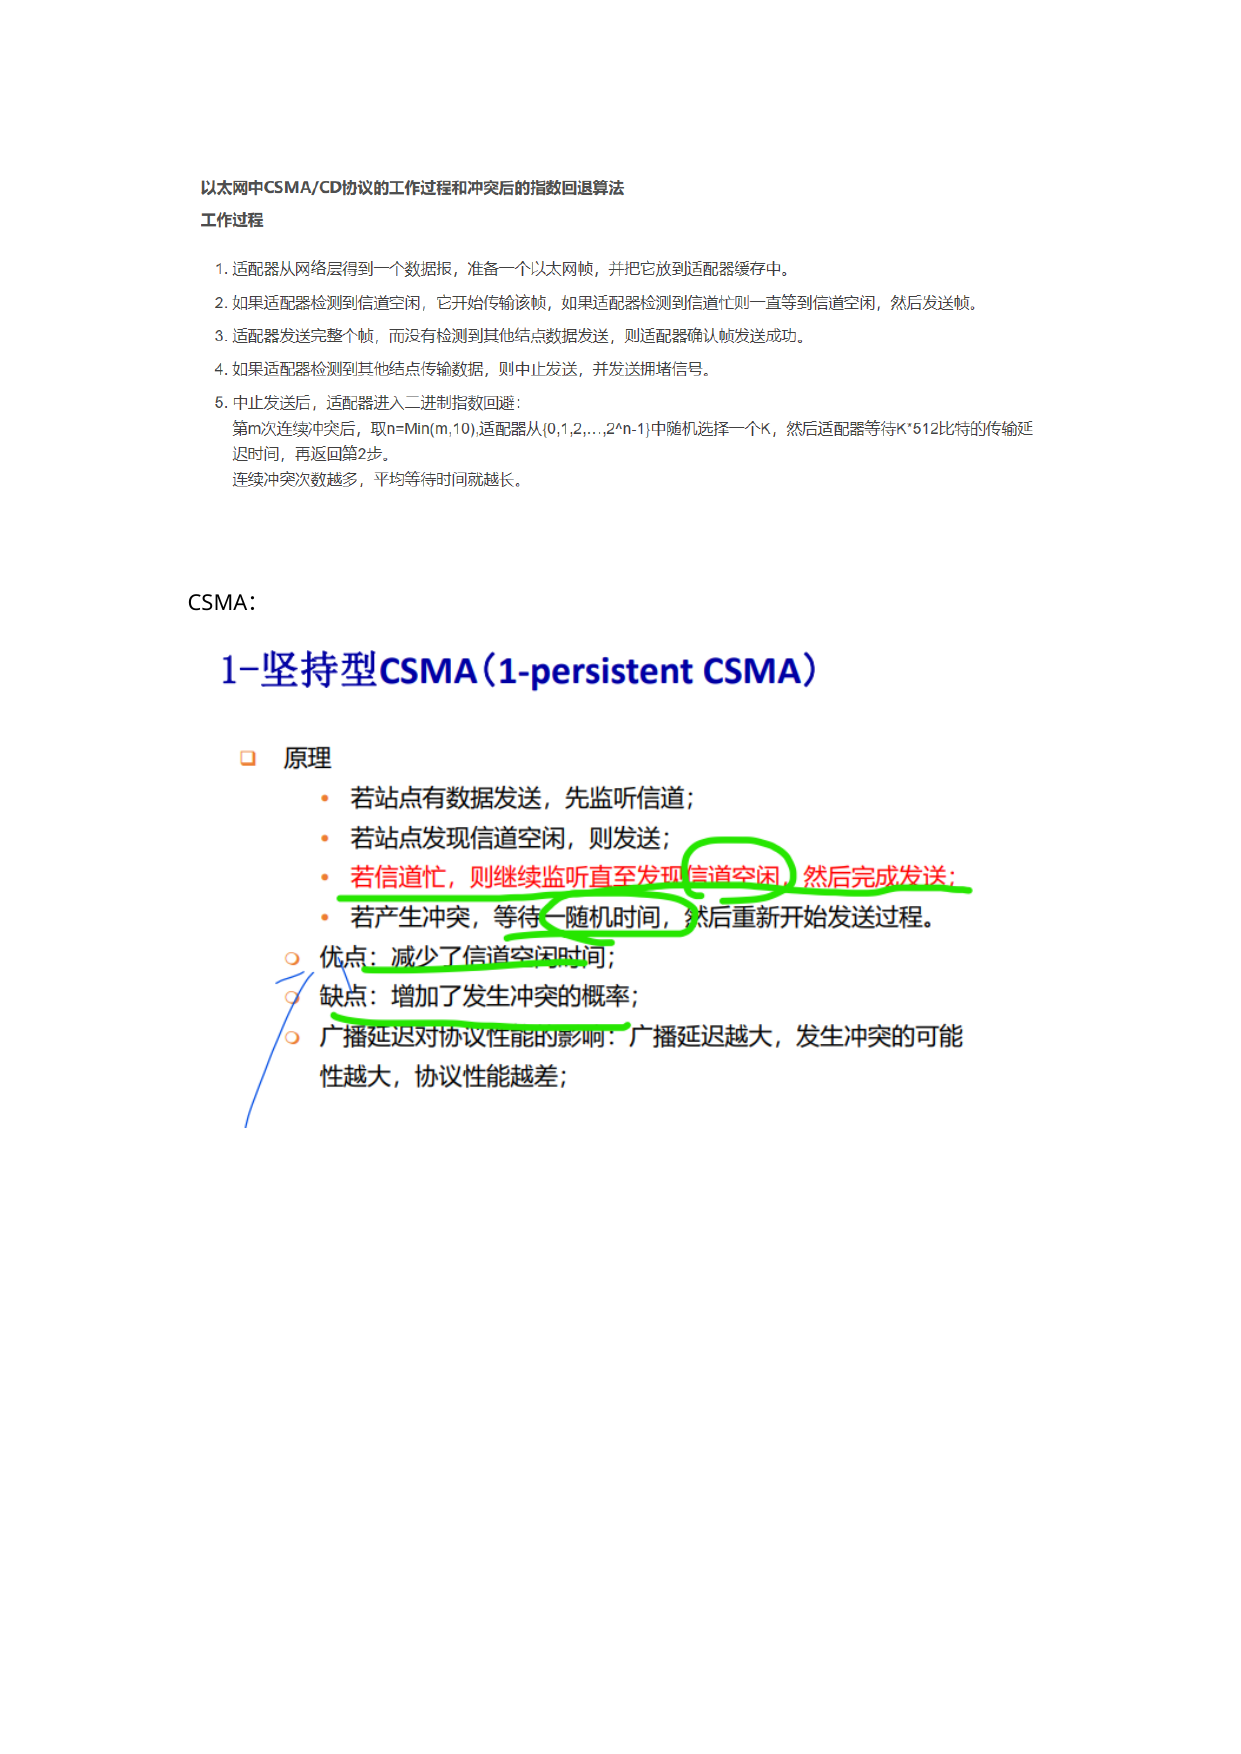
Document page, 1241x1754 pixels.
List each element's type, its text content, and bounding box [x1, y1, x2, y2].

picture [187, 162, 1053, 507]
picture [187, 617, 1053, 1128]
text CSMA： [187, 584, 1053, 617]
